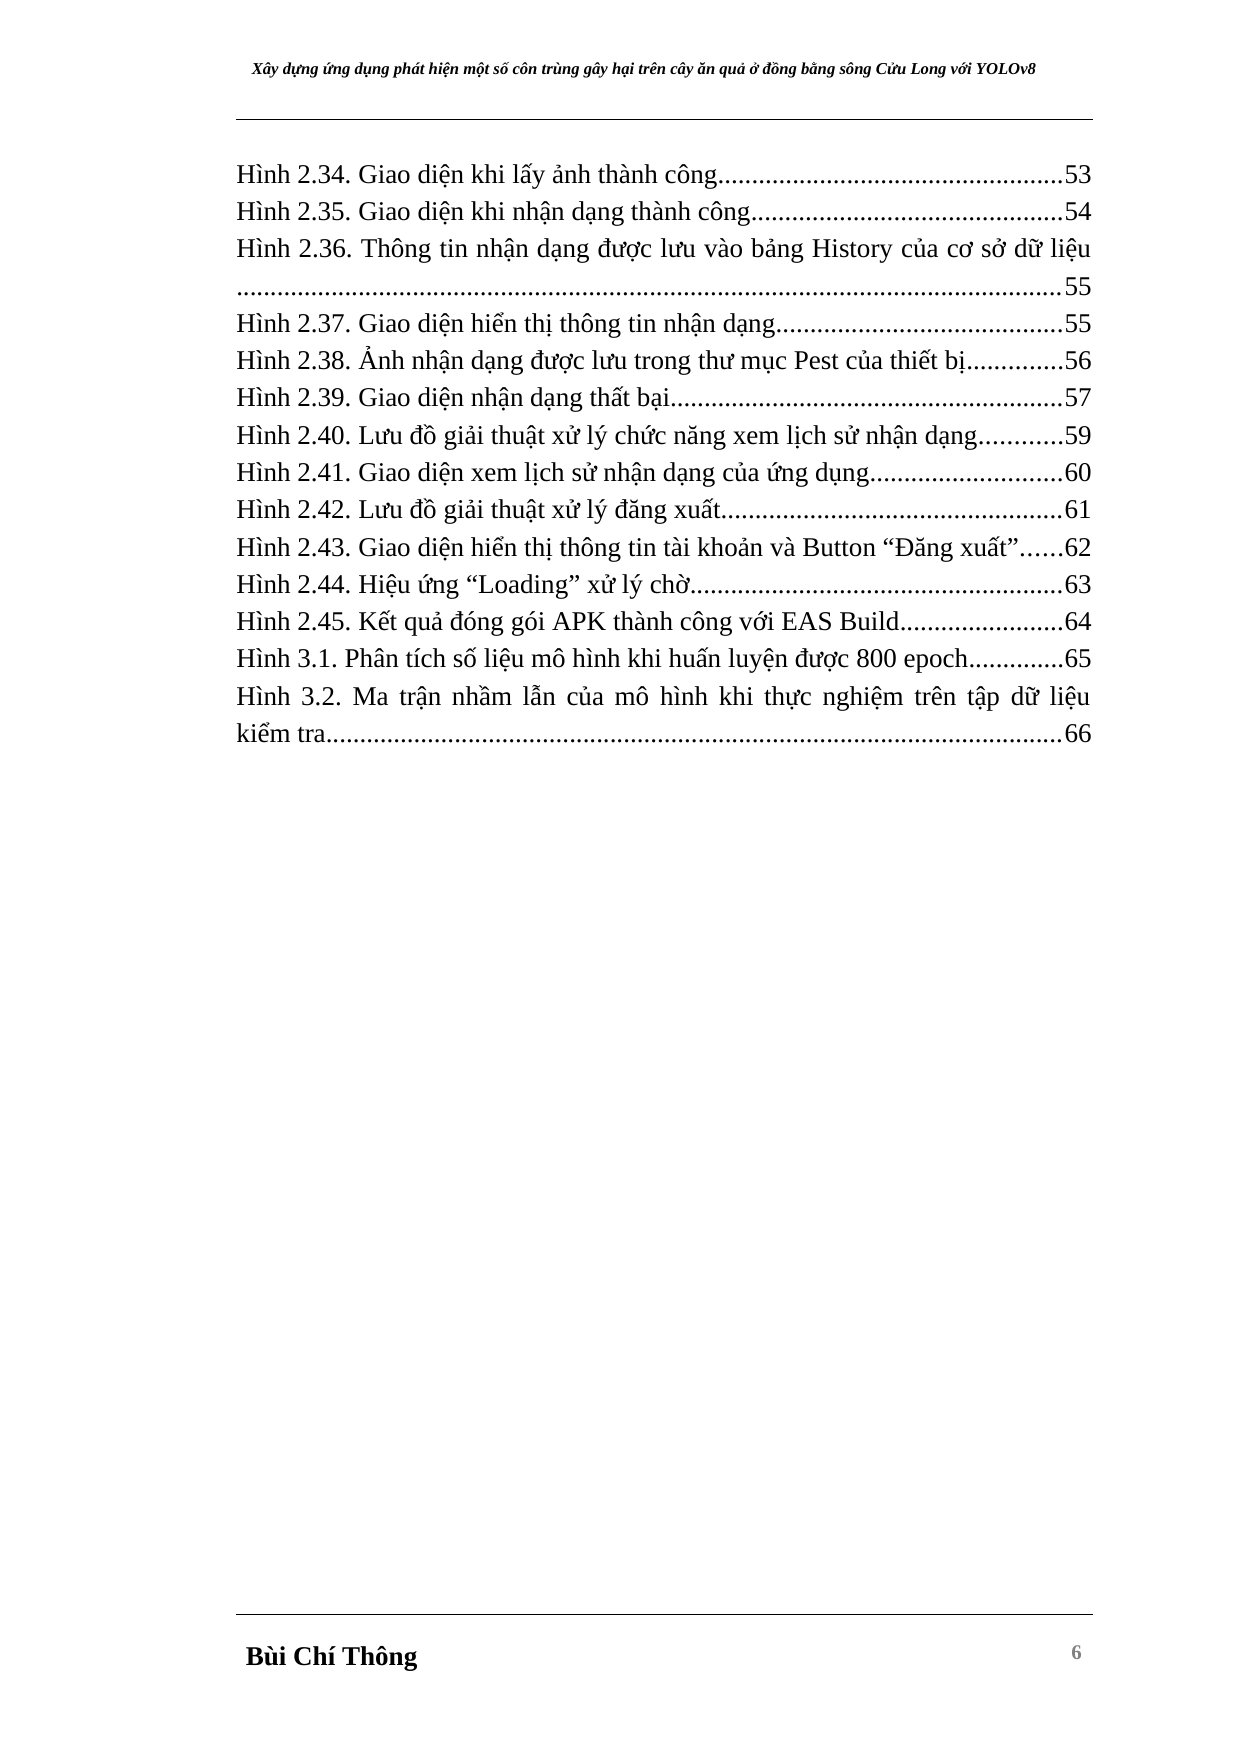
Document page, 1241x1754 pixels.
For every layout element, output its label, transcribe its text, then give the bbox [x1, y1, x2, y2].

text Hình 2.44. Hiệu ứng “Loading” xử lý chờ 63 [236, 568, 1092, 599]
text Hình 2.35. Giao diện khi nhận dạng thành công 54 [236, 195, 1092, 226]
text Hình 2.39. Giao diện nhận dạng thất bại 57 [236, 382, 1092, 413]
text Hình 2.34. Giao diện khi lấy ảnh thành công 53 [236, 158, 1092, 189]
text Hình 2.43. Giao diện hiển thị thông tin tài khoản và Button “Đăng xuất” 62 [236, 531, 1092, 562]
text Hình 2.37. Giao diện hiển thị thông tin nhận dạng 55 [236, 307, 1092, 338]
text Hình 2.42. Lưu đồ giải thuật xử lý đăng xuất 61 [236, 493, 1092, 524]
text Hình 2.41. Giao diện xem lịch sử nhận dạng của ứng dụng 60 [236, 456, 1092, 487]
text Hình 2.40. Lưu đồ giải thuật xử lý chức năng xem lịch sử nhận dạng 59 [236, 419, 1092, 450]
text Hình 2.38. Ảnh nhận dạng được lưu trong thư mục Pest của thiết bị 56 [236, 344, 1092, 375]
text Hình 2.36. Thông tin nhận dạng được lưu vào bảng History của cơ sở dữ liệu 55 [236, 232, 1092, 301]
text Hình 3.1. Phân tích số liệu mô hình khi huấn luyện được 800 epoch 65 [236, 643, 1092, 674]
text Hình 3.2. Ma trận nhầm lẫn của mô hình khi thực nghiệm trên tập dữ liệu kiểm tra 66 [236, 680, 1092, 748]
text Hình 2.45. Kết quả đóng gói APK thành công với EAS Build 64 [236, 605, 1092, 636]
